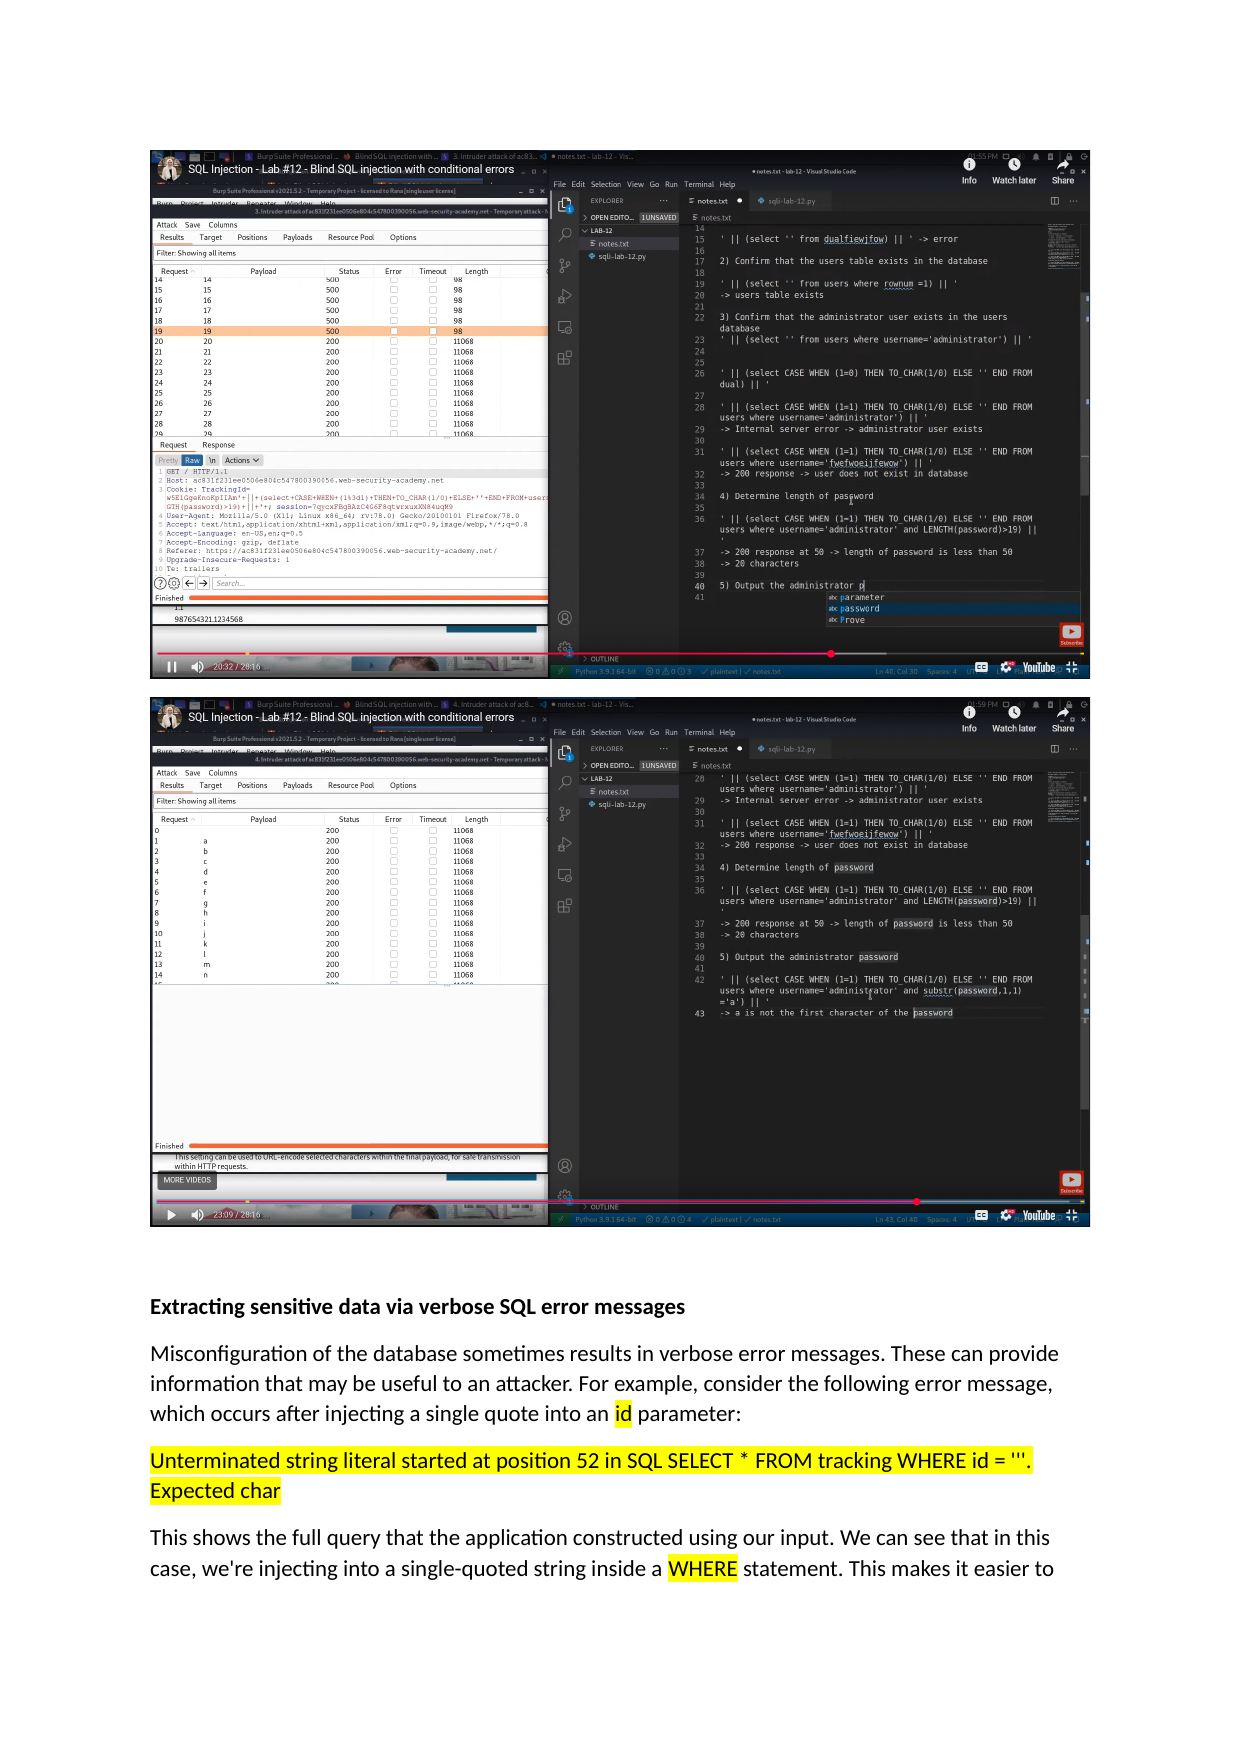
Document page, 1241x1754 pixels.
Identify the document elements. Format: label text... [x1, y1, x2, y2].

text Misconfiguration of the database sometimes results in verbose error messages. These can provide information that may be useful to an attacker. For example, consider the following error message, which occurs after injecting a single quote into an id parameter: [150, 1339, 1090, 1428]
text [150, 1523, 1090, 1582]
text Unterminated string literal started at position 52 in SQL SELECT * FROM tracking WHERE id = '''. Expected char [150, 1446, 1090, 1505]
picture [150, 150, 1091, 679]
picture [150, 697, 1091, 1227]
text Extracting sensitive data via verbose SQL error messages [150, 1292, 1090, 1320]
